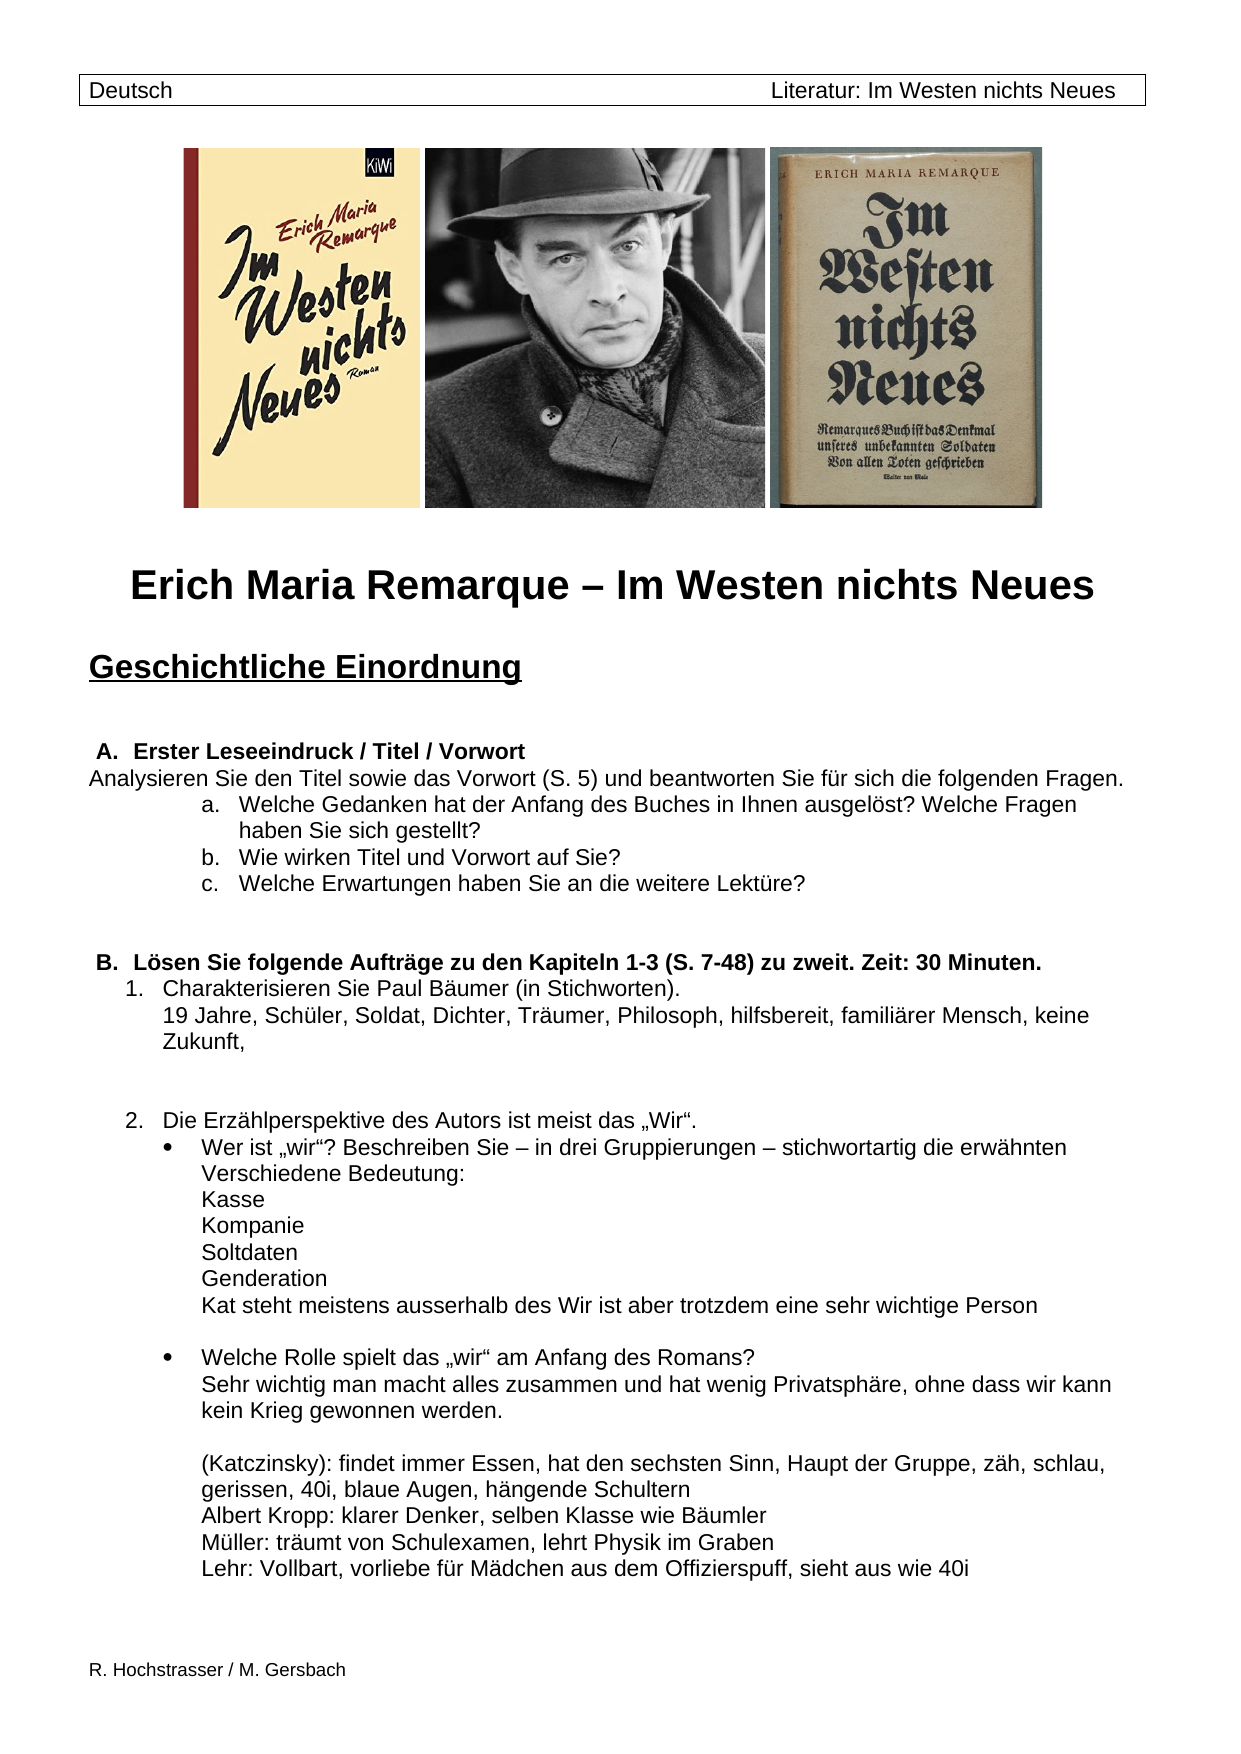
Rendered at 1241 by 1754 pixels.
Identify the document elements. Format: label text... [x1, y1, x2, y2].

picture [770, 147, 1043, 508]
list Kompanie [201, 1212, 1137, 1239]
list Genderation [201, 1265, 1137, 1292]
list Kasse [201, 1186, 1137, 1212]
list Müller: träumt von Schulexamen, lehrt Physik im Graben [201, 1529, 1137, 1555]
list Albert Kropp: klarer Denker, selben Klasse wie Bäumler [201, 1502, 1137, 1529]
list Erster Leseeindruck / Titel / Vorwort [96, 738, 1137, 764]
list Lösen Sie folgende Aufträge zu den Kapiteln 1-3 (S. 7-48) zu zweit. Zeit: 30 Minuten. [96, 949, 1137, 975]
text Analysieren Sie den Titel sowie das Vorwort (S. 5) und beantworten Sie für sich die folgenden Fragen. [89, 764, 1137, 791]
picture [183, 148, 420, 508]
list Kat steht meistens ausserhalb des Wir ist aber trotzdem eine sehr wichtige Person [201, 1292, 1137, 1318]
picture [425, 148, 765, 508]
list Lehr: Vollbart, vorliebe für Mädchen aus dem Offizierspuff, sieht aus wie 40i [201, 1555, 1137, 1581]
list Welche Erwartungen haben Sie an die weitere Lektüre? [201, 870, 1137, 896]
list (Katczinsky): findet immer Essen, hat den sechsten Sinn, Haupt der Gruppe, zäh, schlau, gerissen, 40i, blaue Augen, hängende Schultern [201, 1450, 1137, 1502]
text Geschichtliche Einordnung [89, 647, 1137, 685]
list Soltdaten [201, 1239, 1137, 1265]
list Sehr wichtig man macht alles zusammen und hat wenig Privatsphäre, ohne dass wir kann kein Krieg gewonnen werden. [201, 1371, 1137, 1423]
text Erich Maria Remarque – Im Westen nichts Neues [89, 561, 1137, 608]
list Charakterisieren Sie Paul Bäumer (in Stichworten). [125, 975, 1137, 1002]
list Welche Rolle spielt das „wir“ am Anfang des Romans? [164, 1344, 1137, 1371]
list Welche Gedanken hat der Anfang des Buches in Ihnen ausgelöst? Welche Fragen haben Sie sich gestellt? [201, 791, 1137, 843]
list Wer ist „wir“? Beschreiben Sie – in drei Gruppierungen – stichwortartig die erwähnten [164, 1133, 1137, 1160]
list Die Erzählperspektive des Autors ist meist das „Wir“. [125, 1107, 1137, 1133]
list Verschiedene Bedeutung: [201, 1160, 1137, 1186]
list Wie wirken Titel und Vorwort auf Sie? [201, 843, 1137, 870]
list 19 Jahre, Schüler, Soldat, Dichter, Träumer, Philosoph, hilfsbereit, familiärer Mensch, keine Zukunft, [162, 1002, 1137, 1054]
